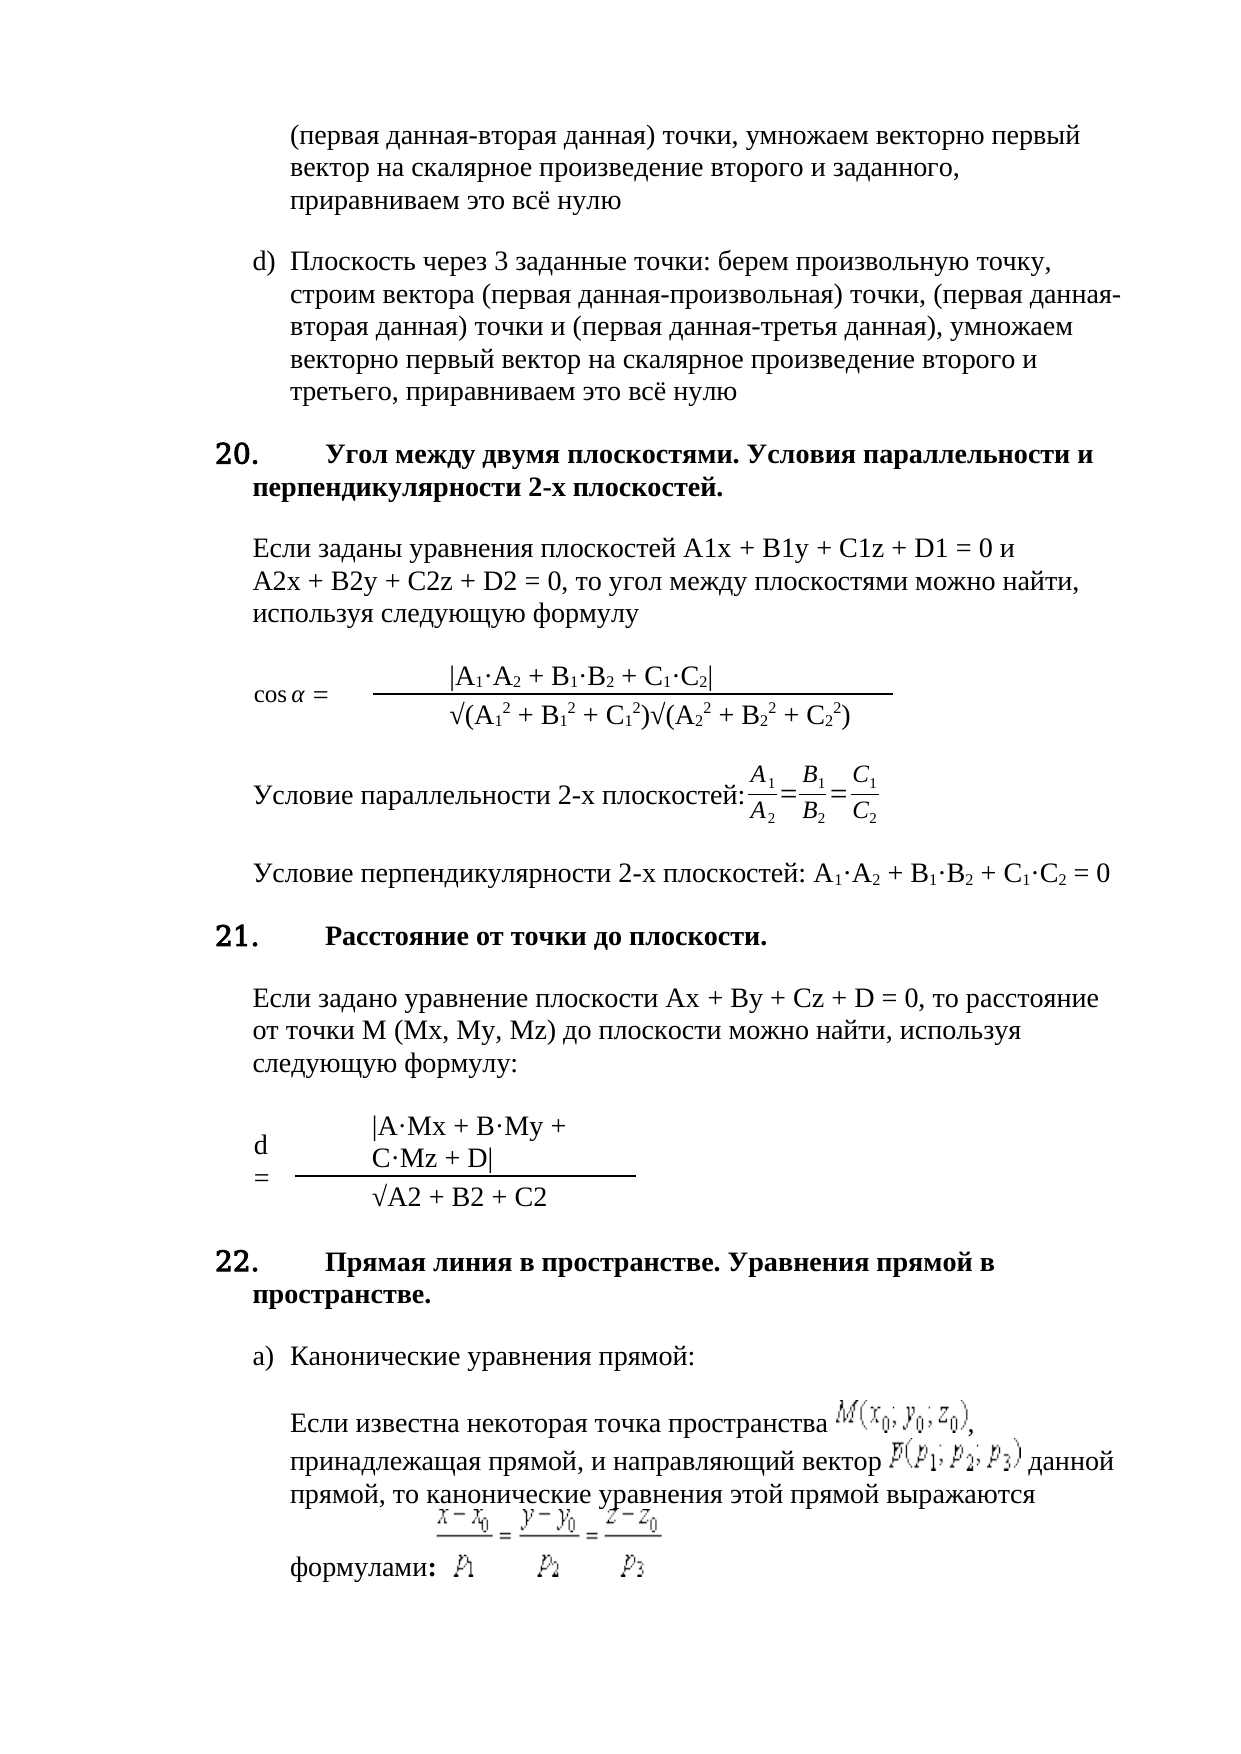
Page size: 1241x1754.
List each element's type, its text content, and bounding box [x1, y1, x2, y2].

table_cell √(A12 + B12 + C12)√(A22 + B22 + C22) [373, 695, 892, 732]
list Прямая линия в пространстве. Уравнения прямой в пространстве. [215, 1243, 1131, 1309]
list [252, 118, 1131, 215]
list Канонические уравнения прямой: [252, 1339, 1131, 1371]
list Расстояние от точки до плоскости. [215, 918, 1131, 952]
text Если известна некоторая точка пространства , принадлежащая прямой, и направляющий вектор данной прямой, то канонические уравнения этой прямой выражаются формулами: [290, 1400, 1131, 1582]
picture [889, 1438, 1021, 1471]
text Условие параллельности 2-х плоскостей: [252, 761, 1131, 827]
table_header |A·Mx + B·My + C·Mz + D| [295, 1108, 636, 1175]
table_header = [177, 658, 373, 732]
text Если задано уравнение плоскости Ax + By + Cz + D = 0, то расстояние от точки M (Mx, My, Mz) до плоскости можно найти, используя следующую формулу: [252, 981, 1131, 1078]
table_header |A1·A2 + B1·B2 + C1·C2| [373, 658, 892, 693]
picture [436, 1509, 662, 1577]
list Угол между двумя плоскостями. Условия параллельности и перпендикулярности 2-х плоскостей. [215, 436, 1131, 502]
list Плоскость через 3 заданные точки: берем произвольную точку, строим вектора (первая данная-произвольная) точки, (первая данная-вторая данная) точки и (первая данная-третья данная), умножаем векторно первый вектор на скалярное произведение второго и третьего, приравниваем это всё нулю [252, 244, 1131, 406]
table_header d = [177, 1108, 295, 1214]
text Условие перпендикулярности 2-х плоскостей: A1·A2 + B1·B2 + C1·C2 = 0 [252, 856, 1131, 889]
table_cell √A2 + B2 + C2 [295, 1177, 636, 1214]
picture [835, 1400, 968, 1433]
text Если заданы уравнения плоскостей A1x + B1y + C1z + D1 = 0 и A2x + B2y + C2z + D2 = 0, то угол между плоскостями можно найти, используя следующую формулу [252, 531, 1131, 628]
